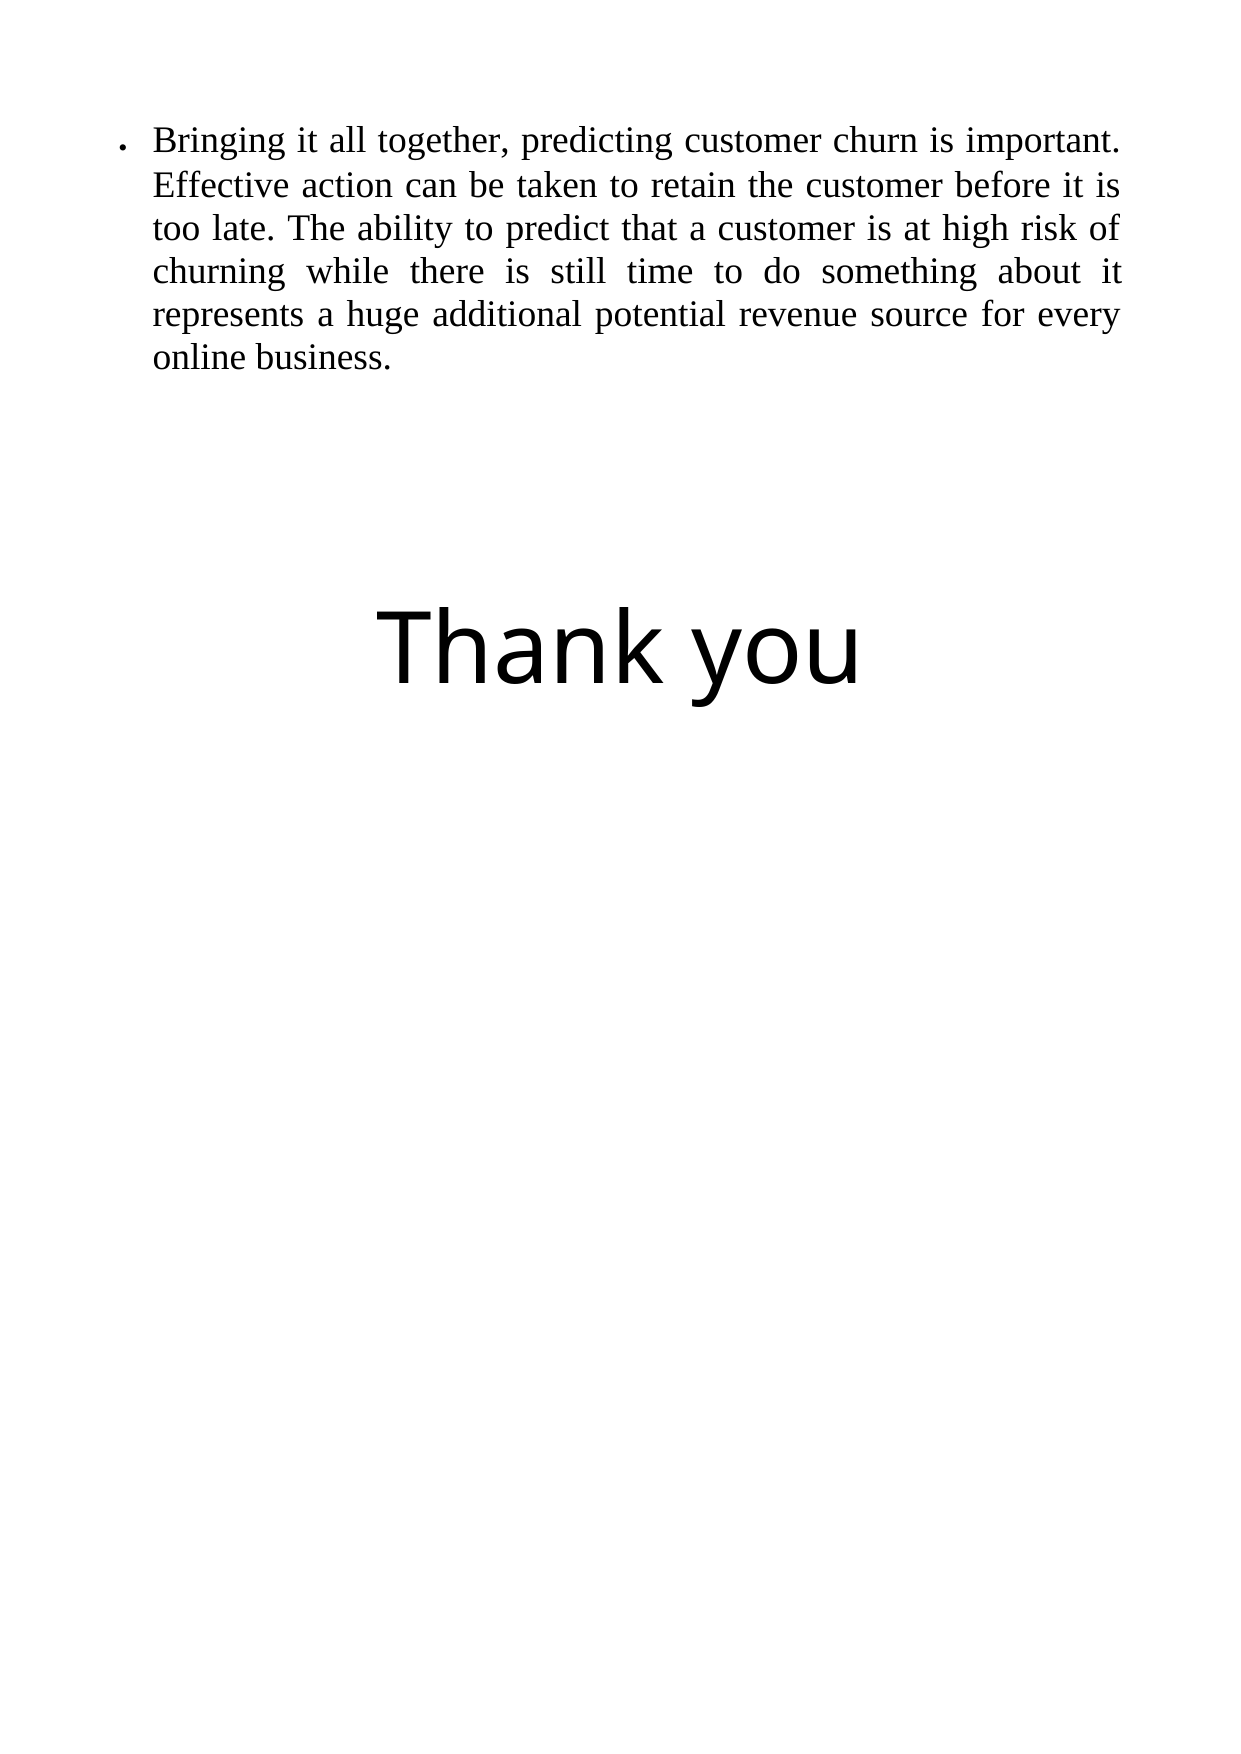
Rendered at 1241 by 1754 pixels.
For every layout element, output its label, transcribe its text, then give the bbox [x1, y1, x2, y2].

text Thank you [334, 577, 906, 713]
list Bringing it all together, predicting customer churn is important. Effective action can be taken to retain the customer before it is too late. The ability to predict that a customer is at high risk of churning while there is still time to do something about it represents a huge additional potential revenue source for every online business. [118, 111, 1122, 378]
